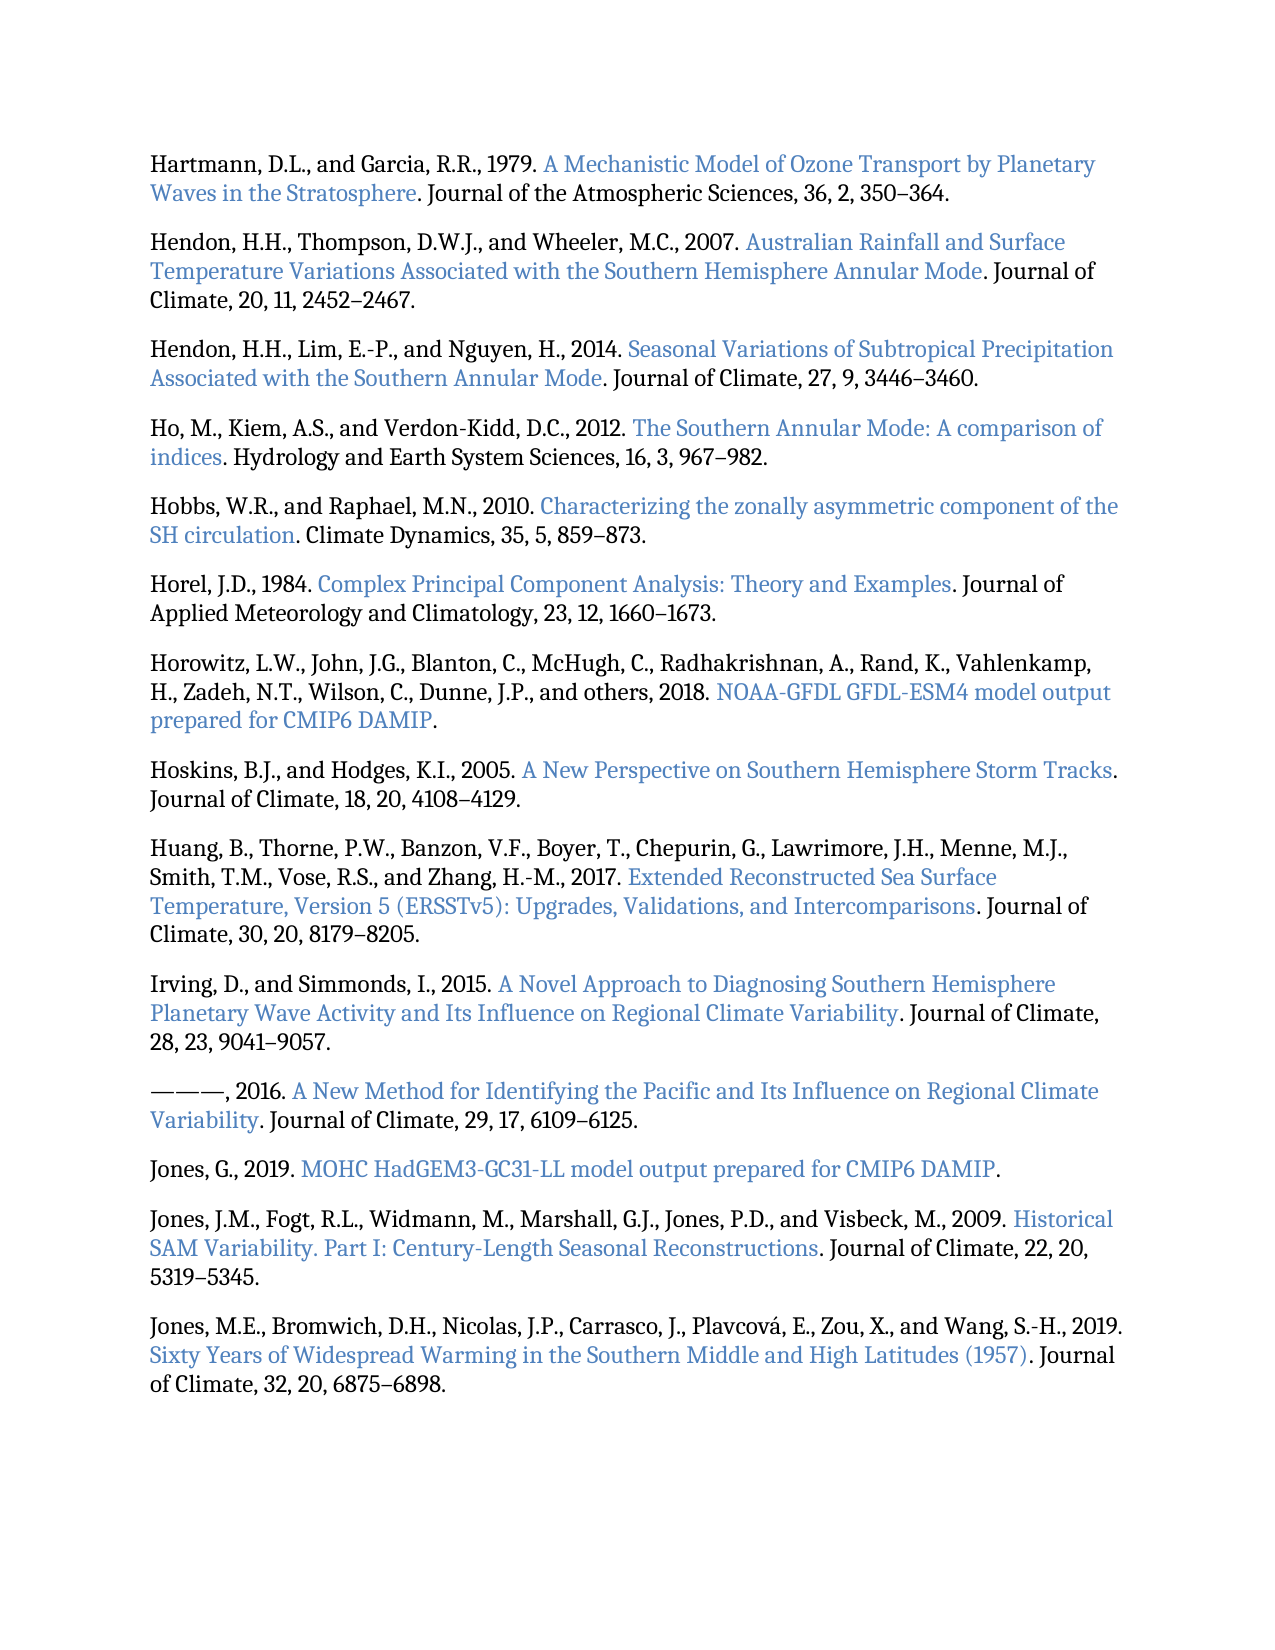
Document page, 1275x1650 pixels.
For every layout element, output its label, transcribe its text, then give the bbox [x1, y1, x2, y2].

text Huang, B., Thorne, P.W., Banzon, V.F., Boyer, T., Chepurin, G., Lawrimore, J.H., Menne, M.J., Smith, T.M., Vose, R.S., and Zhang, H.-M., 2017. Extended Reconstructed Sea Surface Temperature, Version 5 (ERSSTv5): Upgrades, Validations, and Intercomparisons. Journal of Climate, 30, 20, 8179–8205. [150, 834, 1125, 949]
text Horowitz, L.W., John, J.G., Blanton, C., McHugh, C., Radhakrishnan, A., Rand, K., Vahlenkamp, H., Zadeh, N.T., Wilson, C., Dunne, J.P., and others, 2018. NOAA-GFDL GFDL-ESM4 model output prepared for CMIP6 DAMIP. [150, 649, 1125, 735]
text ———, 2016. A New Method for Identifying the Pacific and Its Influence on Regional Climate Variability. Journal of Climate, 29, 17, 6109–6125. [150, 1077, 1125, 1134]
text Hobbs, W.R., and Raphael, M.N., 2010. Characterizing the zonally asymmetric component of the SH circulation. Climate Dynamics, 35, 5, 859–873. [150, 492, 1125, 549]
text Hoskins, B.J., and Hodges, K.I., 2005. A New Perspective on Southern Hemisphere Storm Tracks. Journal of Climate, 18, 20, 4108–4129. [150, 756, 1125, 813]
text Jones, G., 2019. MOHC HadGEM3-GC31-LL model output prepared for CMIP6 DAMIP. [150, 1155, 1125, 1184]
text Jones, J.M., Fogt, R.L., Widmann, M., Marshall, G.J., Jones, P.D., and Visbeck, M., 2009. Historical SAM Variability. Part I: Century-Length Seasonal Reconstructions. Journal of Climate, 22, 20, 5319–5345. [150, 1205, 1125, 1291]
text Jones, M.E., Bromwich, D.H., Nicolas, J.P., Carrasco, J., Plavcová, E., Zou, X., and Wang, S.-H., 2019. Sixty Years of Widespread Warming in the Southern Middle and High Latitudes (1957). Journal of Climate, 32, 20, 6875–6898. [150, 1312, 1125, 1398]
text Hendon, H.H., Thompson, D.W.J., and Wheeler, M.C., 2007. Australian Rainfall and Surface Temperature Variations Associated with the Southern Hemisphere Annular Mode. Journal of Climate, 20, 11, 2452–2467. [150, 228, 1125, 314]
text Hendon, H.H., Lim, E.-P., and Nguyen, H., 2014. Seasonal Variations of Subtropical Precipitation Associated with the Southern Annular Mode. Journal of Climate, 27, 9, 3446–3460. [150, 335, 1125, 393]
text Ho, M., Kiem, A.S., and Verdon-Kidd, D.C., 2012. The Southern Annular Mode: A comparison of indices. Hydrology and Earth System Sciences, 16, 3, 967–982. [150, 414, 1125, 471]
text Hartmann, D.L., and Garcia, R.R., 1979. A Mechanistic Model of Ozone Transport by Planetary Waves in the Stratosphere. Journal of the Atmospheric Sciences, 36, 2, 350–364. [150, 150, 1125, 207]
text Irving, D., and Simmonds, I., 2015. A Novel Approach to Diagnosing Southern Hemisphere Planetary Wave Activity and Its Influence on Regional Climate Variability. Journal of Climate, 28, 23, 9041–9057. [150, 970, 1125, 1056]
text Horel, J.D., 1984. Complex Principal Component Analysis: Theory and Examples. Journal of Applied Meteorology and Climatology, 23, 12, 1660–1673. [150, 570, 1125, 628]
